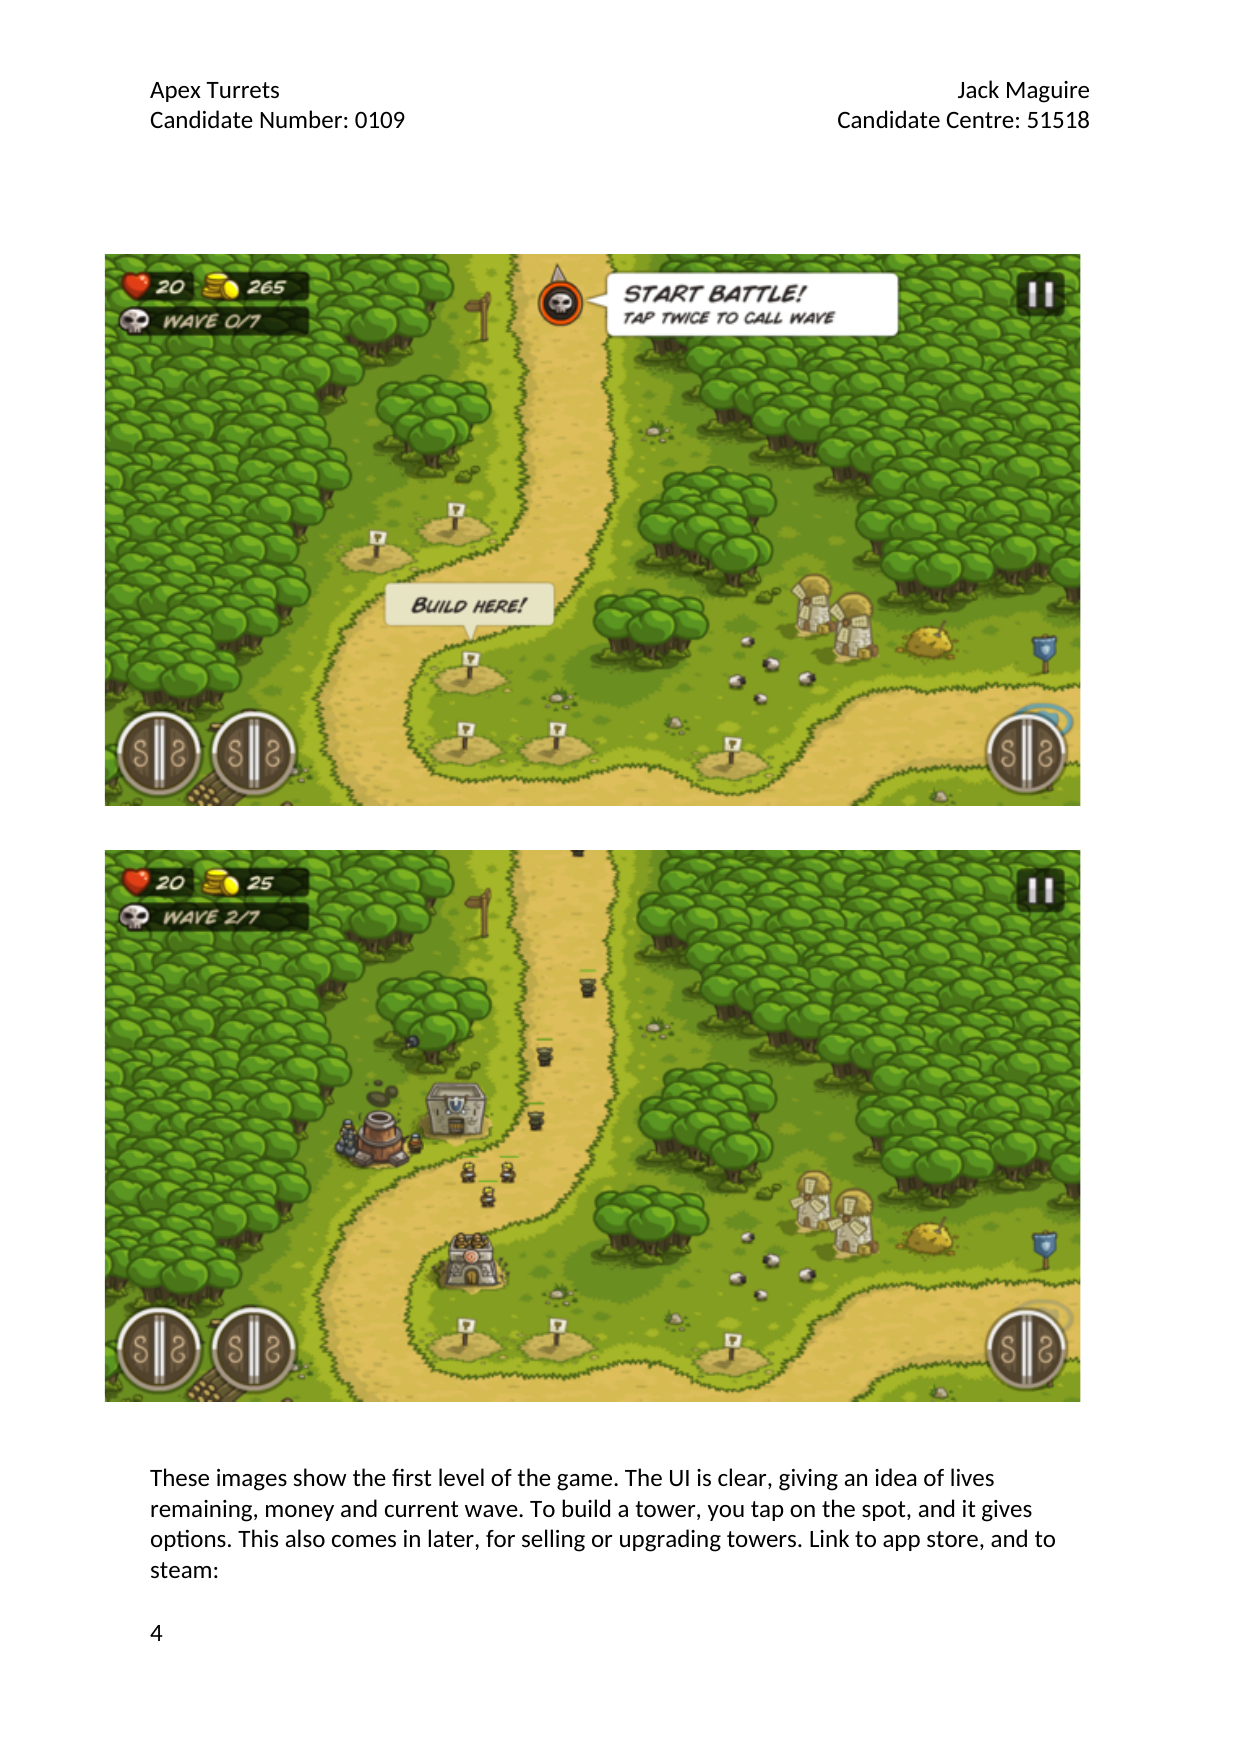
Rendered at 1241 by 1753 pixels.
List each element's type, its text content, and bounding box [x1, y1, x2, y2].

picture [101, 254, 1079, 804]
text These images show the first level of the game. The UI is clear, giving an idea of lives remaining, money and current wave. To build a tower, you tap on the spot, and it gives options. This also comes in later, for selling or upgrading towers. Link to app store, and to steam: [150, 1462, 1090, 1584]
picture [101, 850, 1079, 1400]
